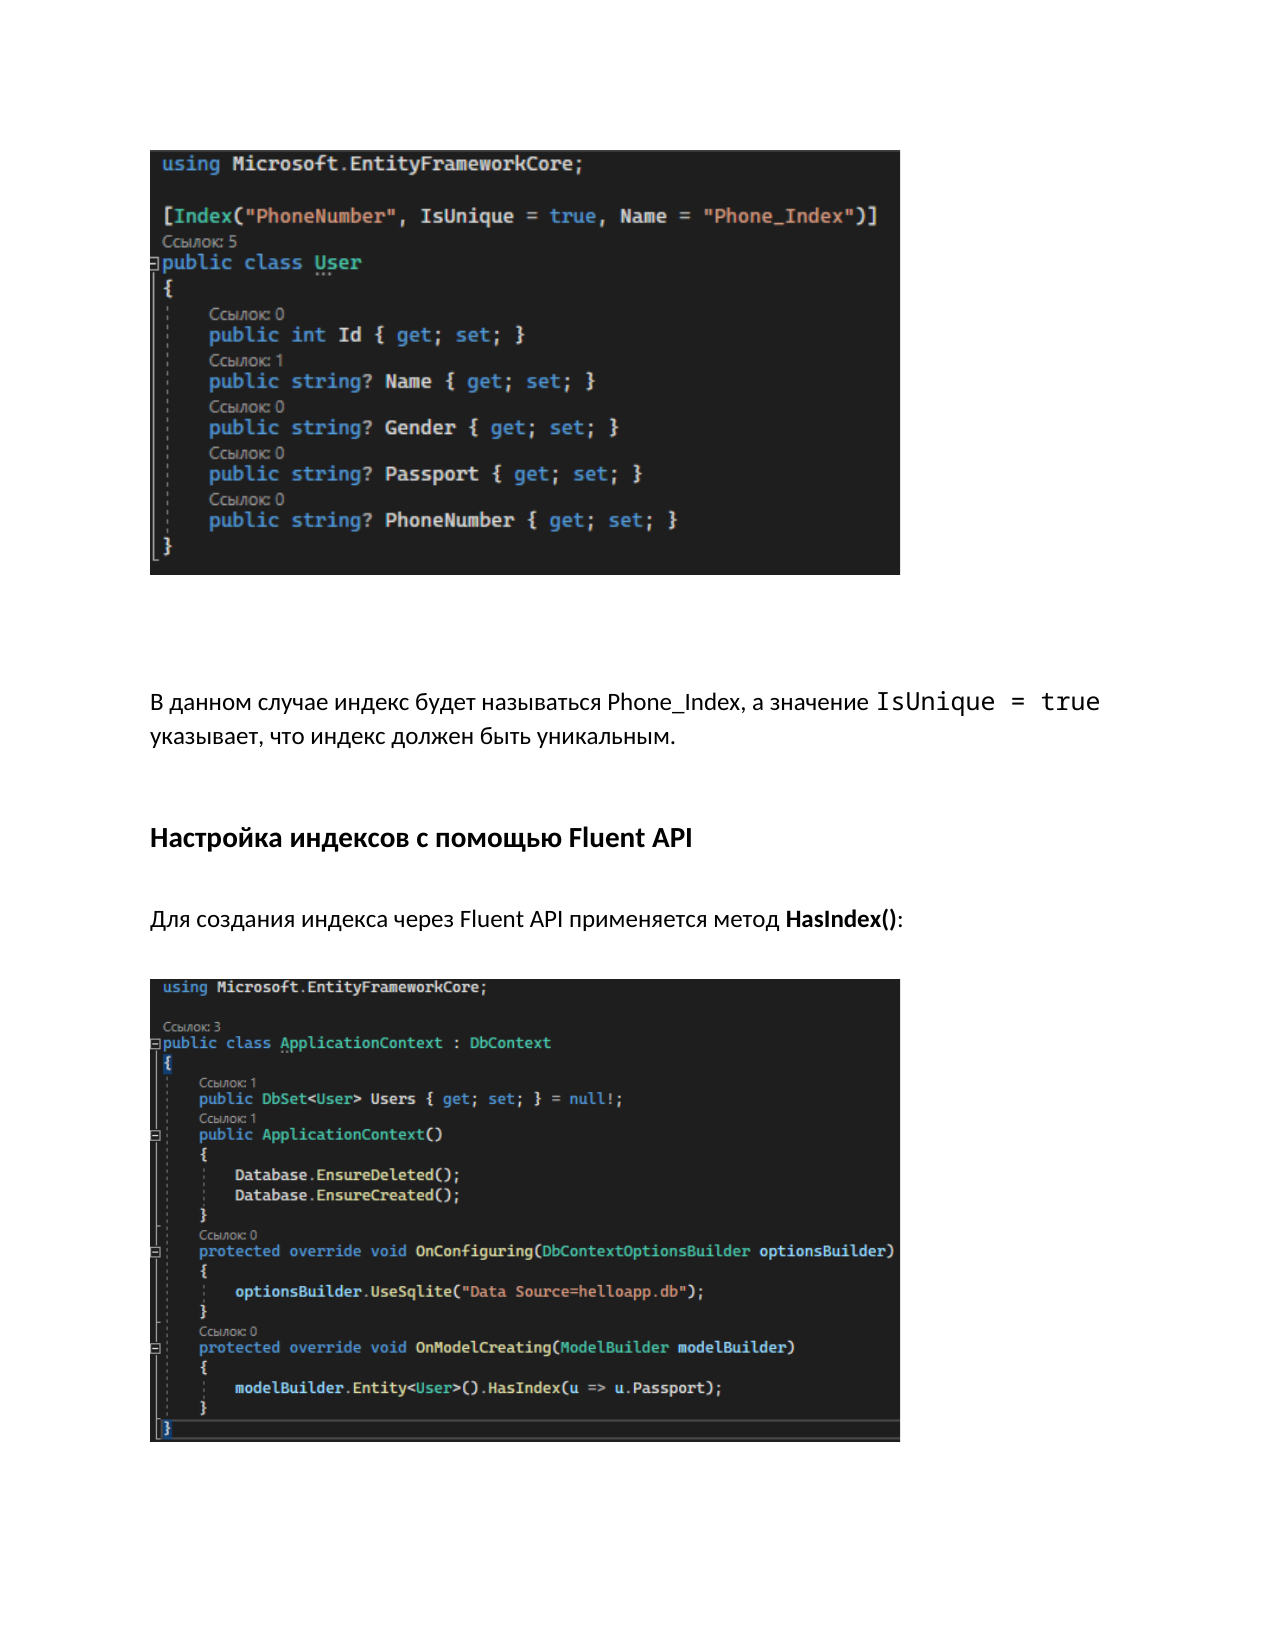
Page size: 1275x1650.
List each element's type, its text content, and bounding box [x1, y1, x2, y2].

picture [150, 979, 901, 1442]
text В данном случае индекс будет называться Phone_Index, а значение IsUnique = true указывает, что индекс должен быть уникальным. [150, 684, 1125, 751]
text Для создания индекса через Fluent API применяется метод HasIndex(): [150, 903, 1125, 934]
subtitle Настройка индексов с помощью Fluent API [150, 819, 1125, 855]
picture [150, 150, 901, 575]
